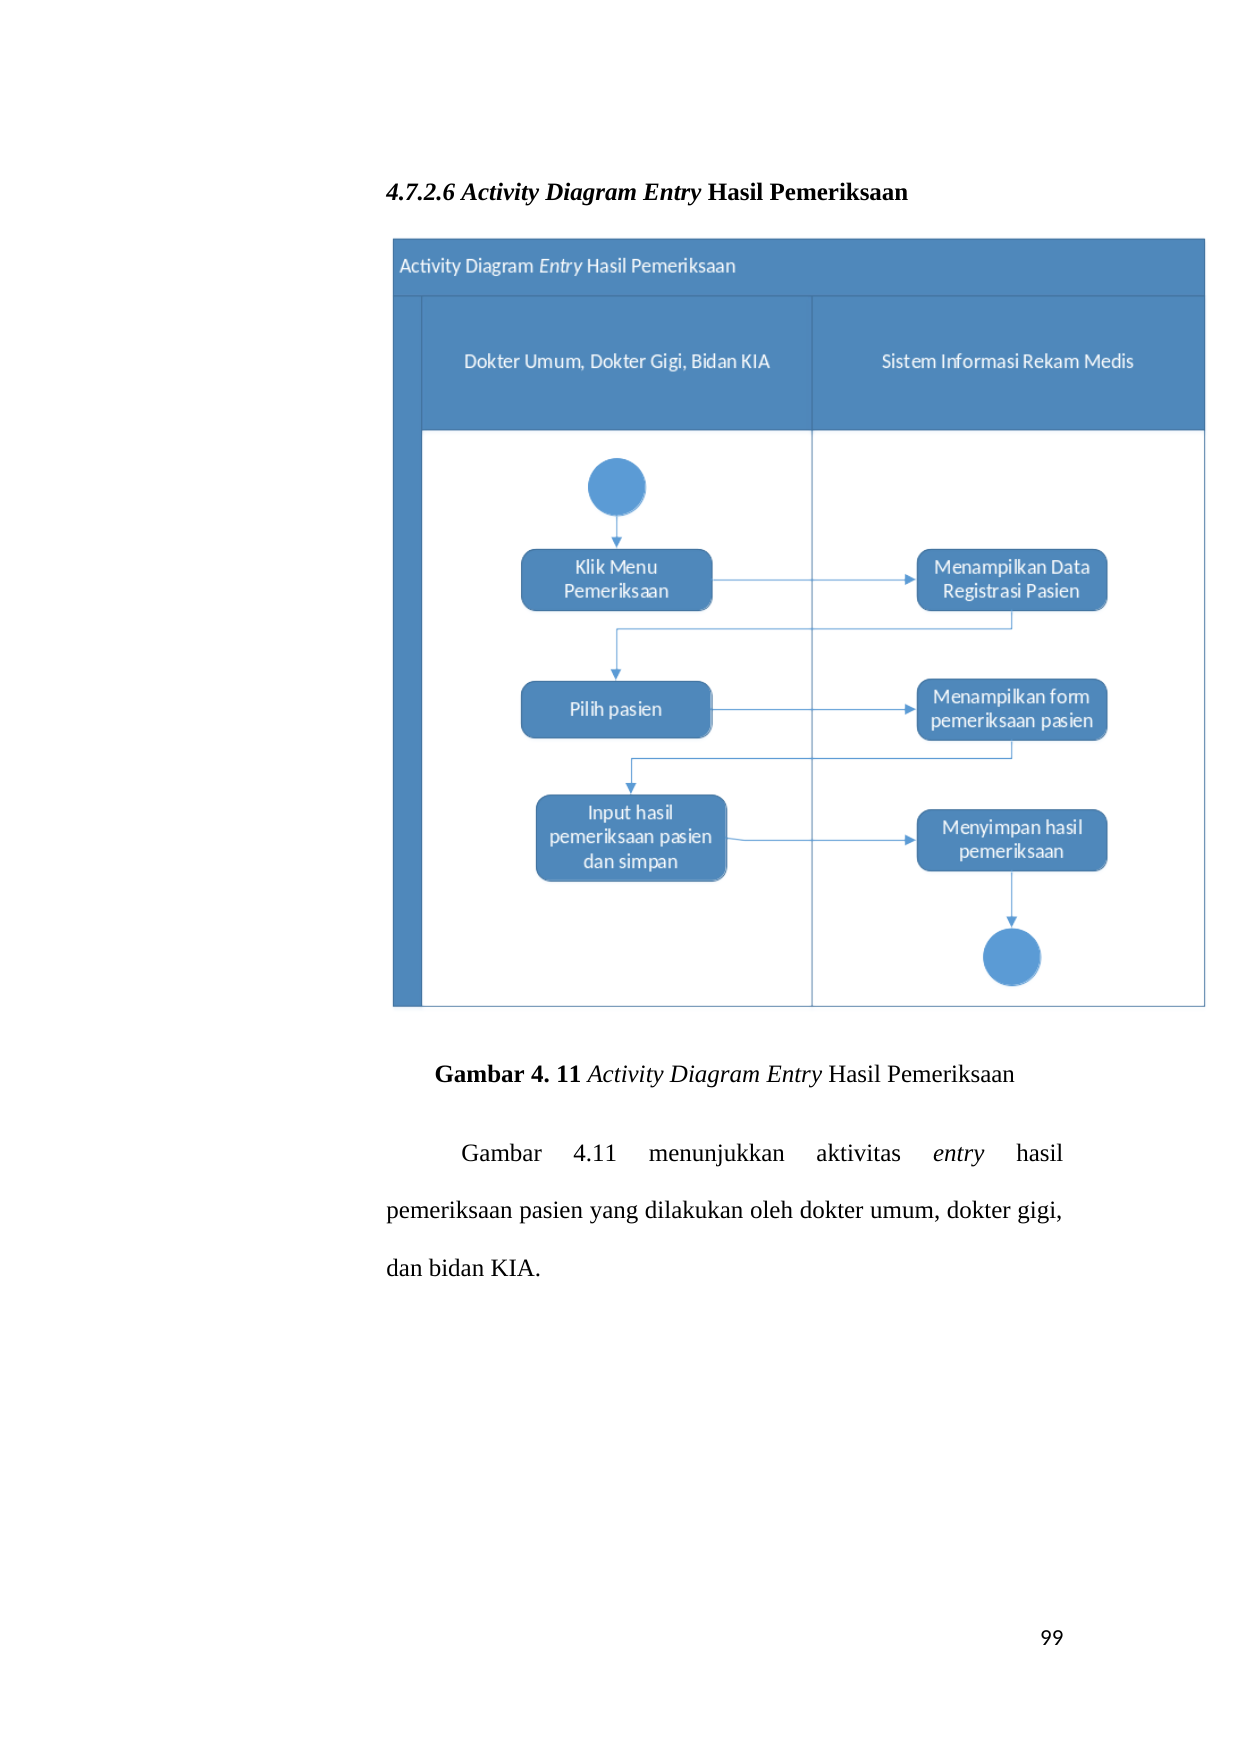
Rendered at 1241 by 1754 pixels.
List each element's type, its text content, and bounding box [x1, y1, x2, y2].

subtitle Activity Diagram Entry Hasil Pemeriksaan [386, 177, 1063, 206]
text Gambar 4. 11 Activity Diagram Entry Hasil Pemeriksaan [386, 1059, 1063, 1088]
text Gambar 4.11 menunjukkan aktivitas entry hasil pemeriksaan pasien yang dilakukan oleh dokter umum, dokter gigi, dan bidan KIA. [386, 1138, 1063, 1282]
